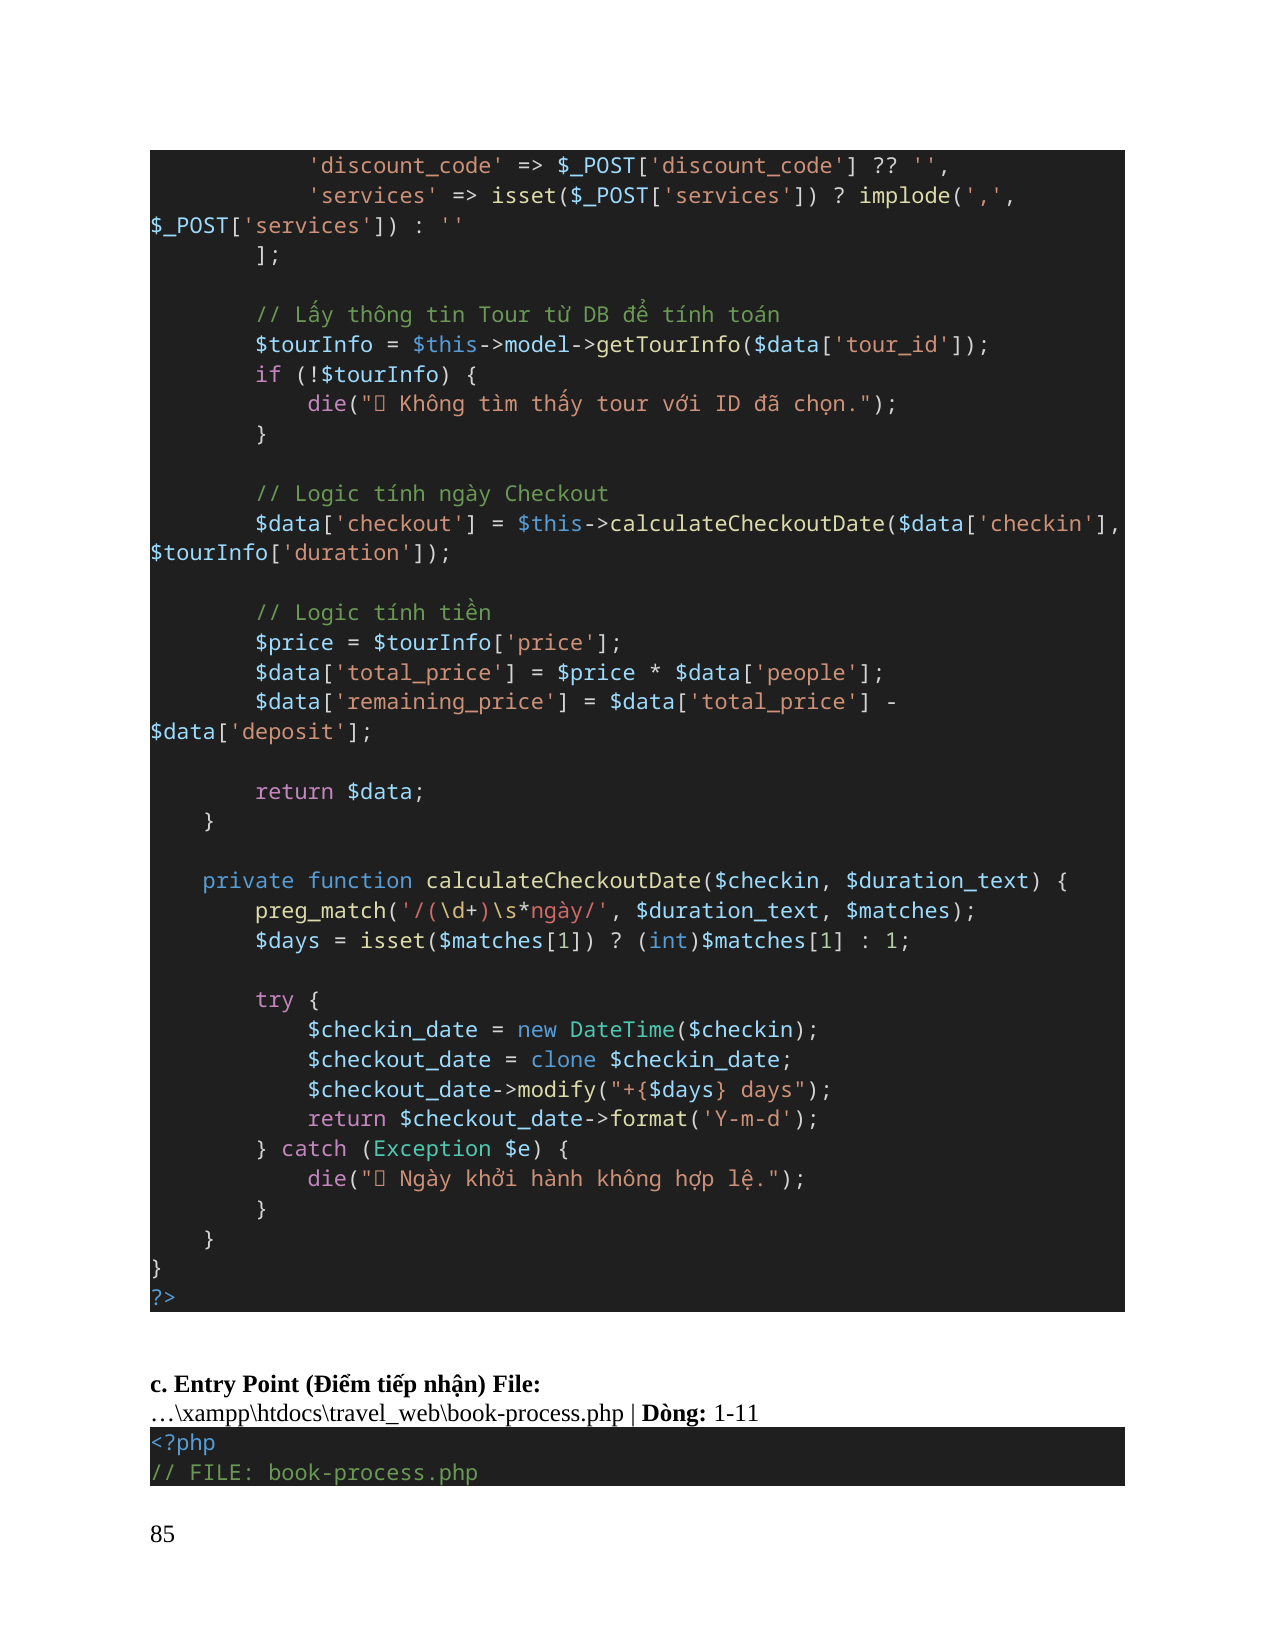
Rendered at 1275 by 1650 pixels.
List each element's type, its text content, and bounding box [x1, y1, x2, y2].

text try { [150, 984, 1125, 1014]
text return $checkout_date->format('Y-m-d'); [150, 1103, 1125, 1133]
text $checkout_date = clone $checkin_date; [150, 1044, 1125, 1073]
text die("❌ Ngày khởi hành không hợp lệ."); [150, 1163, 1125, 1193]
text $data['checkout'] = $this->calculateCheckoutDate($data['checkin'], $tourInfo['duration']); [150, 507, 1125, 567]
text …\xampp\htdocs\travel_web\book-process.php | Dòng: 1-11 [150, 1398, 1125, 1427]
text $checkout_date->modify("+{$days} days"); [150, 1073, 1125, 1103]
text $tourInfo = $this->model->getTourInfo($data['tour_id']); [150, 329, 1125, 358]
text private function calculateCheckoutDate($checkin, $duration_text) { [150, 865, 1125, 895]
text ?> [150, 1282, 1125, 1312]
text 'services' => isset($_POST['services']) ? implode(',', $_POST['services']) : '' [150, 180, 1125, 239]
text preg_match('/(\d+)\s*ngày/', $duration_text, $matches); [150, 895, 1125, 924]
text $data['remaining_price'] = $data['total_price'] - $data['deposit']; [150, 686, 1125, 746]
text } [150, 1252, 1125, 1282]
text $data['total_price'] = $price * $data['people']; [150, 656, 1125, 686]
text <?php [150, 1427, 1125, 1457]
text } [150, 1193, 1125, 1222]
text die("❌ Không tìm thấy tour với ID đã chọn."); [150, 388, 1125, 418]
text } catch (Exception $e) { [150, 1133, 1125, 1163]
text $price = $tourInfo['price']; [150, 627, 1125, 656]
text c. Entry Point (Điểm tiếp nhận) File: [150, 1369, 1125, 1398]
text if (!$tourInfo) { [150, 358, 1125, 388]
text ]; [150, 239, 1125, 269]
text // Logic tính ngày Checkout [150, 478, 1125, 507]
text // Lấy thông tin Tour từ DB để tính toán [150, 299, 1125, 329]
text } [150, 805, 1125, 835]
text $days = isset($matches[1]) ? (int)$matches[1] : 1; [150, 924, 1125, 954]
text $checkin_date = new DateTime($checkin); [150, 1014, 1125, 1044]
text return $data; [150, 776, 1125, 805]
text // FILE: book-process.php [150, 1457, 1125, 1486]
text } [150, 418, 1125, 448]
text 'discount_code' => $_POST['discount_code'] ?? '', [150, 150, 1125, 180]
text // Logic tính tiền [150, 597, 1125, 627]
text } [150, 1222, 1125, 1252]
